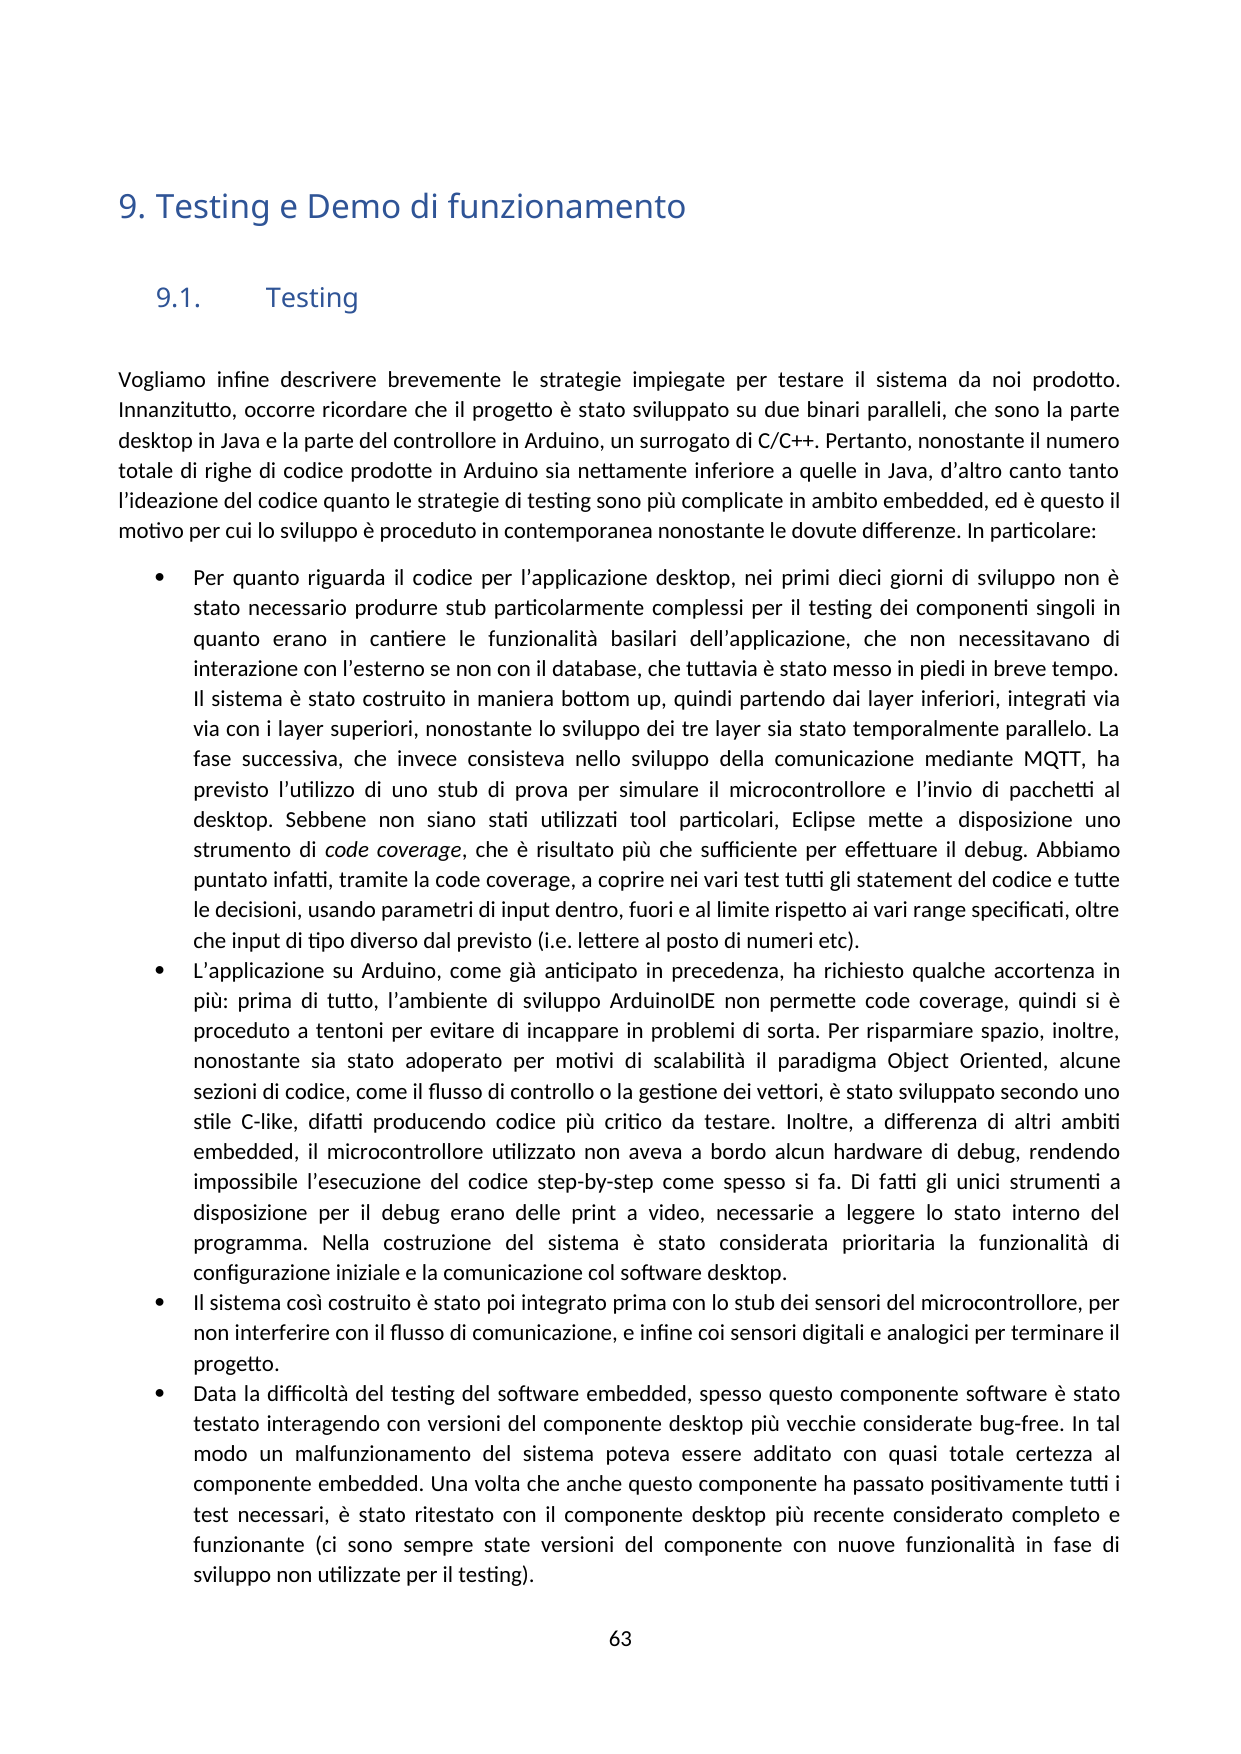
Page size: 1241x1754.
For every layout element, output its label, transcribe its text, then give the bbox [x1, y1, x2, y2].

list Il sistema così costruito è stato poi integrato prima con lo stub dei sensori del microcontrollore, per non interferire con il flusso di comunicazione, e infine coi sensori digitali e analogici per terminare il progetto. [156, 1288, 1122, 1377]
list Data la difficoltà del testing del software embedded, spesso questo componente software è stato testato interagendo con versioni del componente desktop più vecchie considerate bug-free. In tal modo un malfunzionamento del sistema poteva essere additato con quasi totale certezza al componente embedded. Una volta che anche questo componente ha passato positivamente tutti i test necessari, è stato ritestato con il componente desktop più recente considerato completo e funzionante (ci sono sempre state versioni del componente con nuove funzionalità in fase di sviluppo non utilizzate per il testing). [156, 1379, 1122, 1588]
text Vogliamo infine descrivere brevemente le strategie impiegate per testare il sistema da noi prodotto. Innanzitutto, occorre ricordare che il progetto è stato sviluppato su due binari paralleli, che sono la parte desktop in Java e la parte del controllore in Arduino, un surrogato di C/C++. Pertanto, nonostante il numero totale di righe di codice prodotte in Arduino sia nettamente inferiore a quelle in Java, d’altro canto tanto l’ideazione del codice quanto le strategie di testing sono più complicate in ambito embedded, ed è questo il motivo per cui lo sviluppo è proceduto in contemporanea nonostante le dovute differenze. In particolare: [118, 365, 1122, 544]
subtitle Testing e Demo di funzionamento [118, 183, 1122, 228]
list L’applicazione su Arduino, come già anticipato in precedenza, ha richiesto qualche accortenza in più: prima di tutto, l’ambiente di sviluppo ArduinoIDE non permette code coverage, quindi si è proceduto a tentoni per evitare di incappare in problemi di sorta. Per risparmiare spazio, inoltre, nonostante sia stato adoperato per motivi di scalabilità il paradigma Object Oriented, alcune sezioni di codice, come il flusso di controllo o la gestione dei vettori, è stato sviluppato secondo uno stile C-like, difatti producendo codice più critico da testare. Inoltre, a differenza di altri ambiti embedded, il microcontrollore utilizzato non aveva a bordo alcun hardware di debug, rendendo impossibile l’esecuzione del codice step-by-step come spesso si fa. Di fatti gli unici strumenti a disposizione per il debug erano delle print a video, necessarie a leggere lo stato interno del programma. Nella costruzione del sistema è stato considerata prioritaria la funzionalità di configurazione iniziale e la comunicazione col software desktop. [156, 956, 1122, 1286]
list Per quanto riguarda il codice per l’applicazione desktop, nei primi dieci giorni di sviluppo non è stato necessario produrre stub particolarmente complessi per il testing dei componenti singoli in quanto erano in cantiere le funzionalità basilari dell’applicazione, che non necessitavano di interazione con l’esterno se non con il database, che tuttavia è stato messo in piedi in breve tempo. Il sistema è stato costruito in maniera bottom up, quindi partendo dai layer inferiori, integrati via via con i layer superiori, nonostante lo sviluppo dei tre layer sia stato temporalmente parallelo. La fase successiva, che invece consisteva nello sviluppo della comunicazione mediante MQTT, ha previsto l’utilizzo di uno stub di prova per simulare il microcontrollore e l’invio di pacchetti al desktop. Sebbene non siano stati utilizzati tool particolari, Eclipse mette a disposizione uno strumento di code coverage, che è risultato più che sufficiente per effettuare il debug. Abbiamo puntato infatti, tramite la code coverage, a coprire nei vari test tutti gli statement del codice e tutte le decisioni, usando parametri di input dentro, fuori e al limite rispetto ai vari range specificati, oltre che input di tipo diverso dal previsto (i.e. lettere al posto di numeri etc). [156, 563, 1122, 954]
subtitle Testing [156, 279, 1122, 316]
